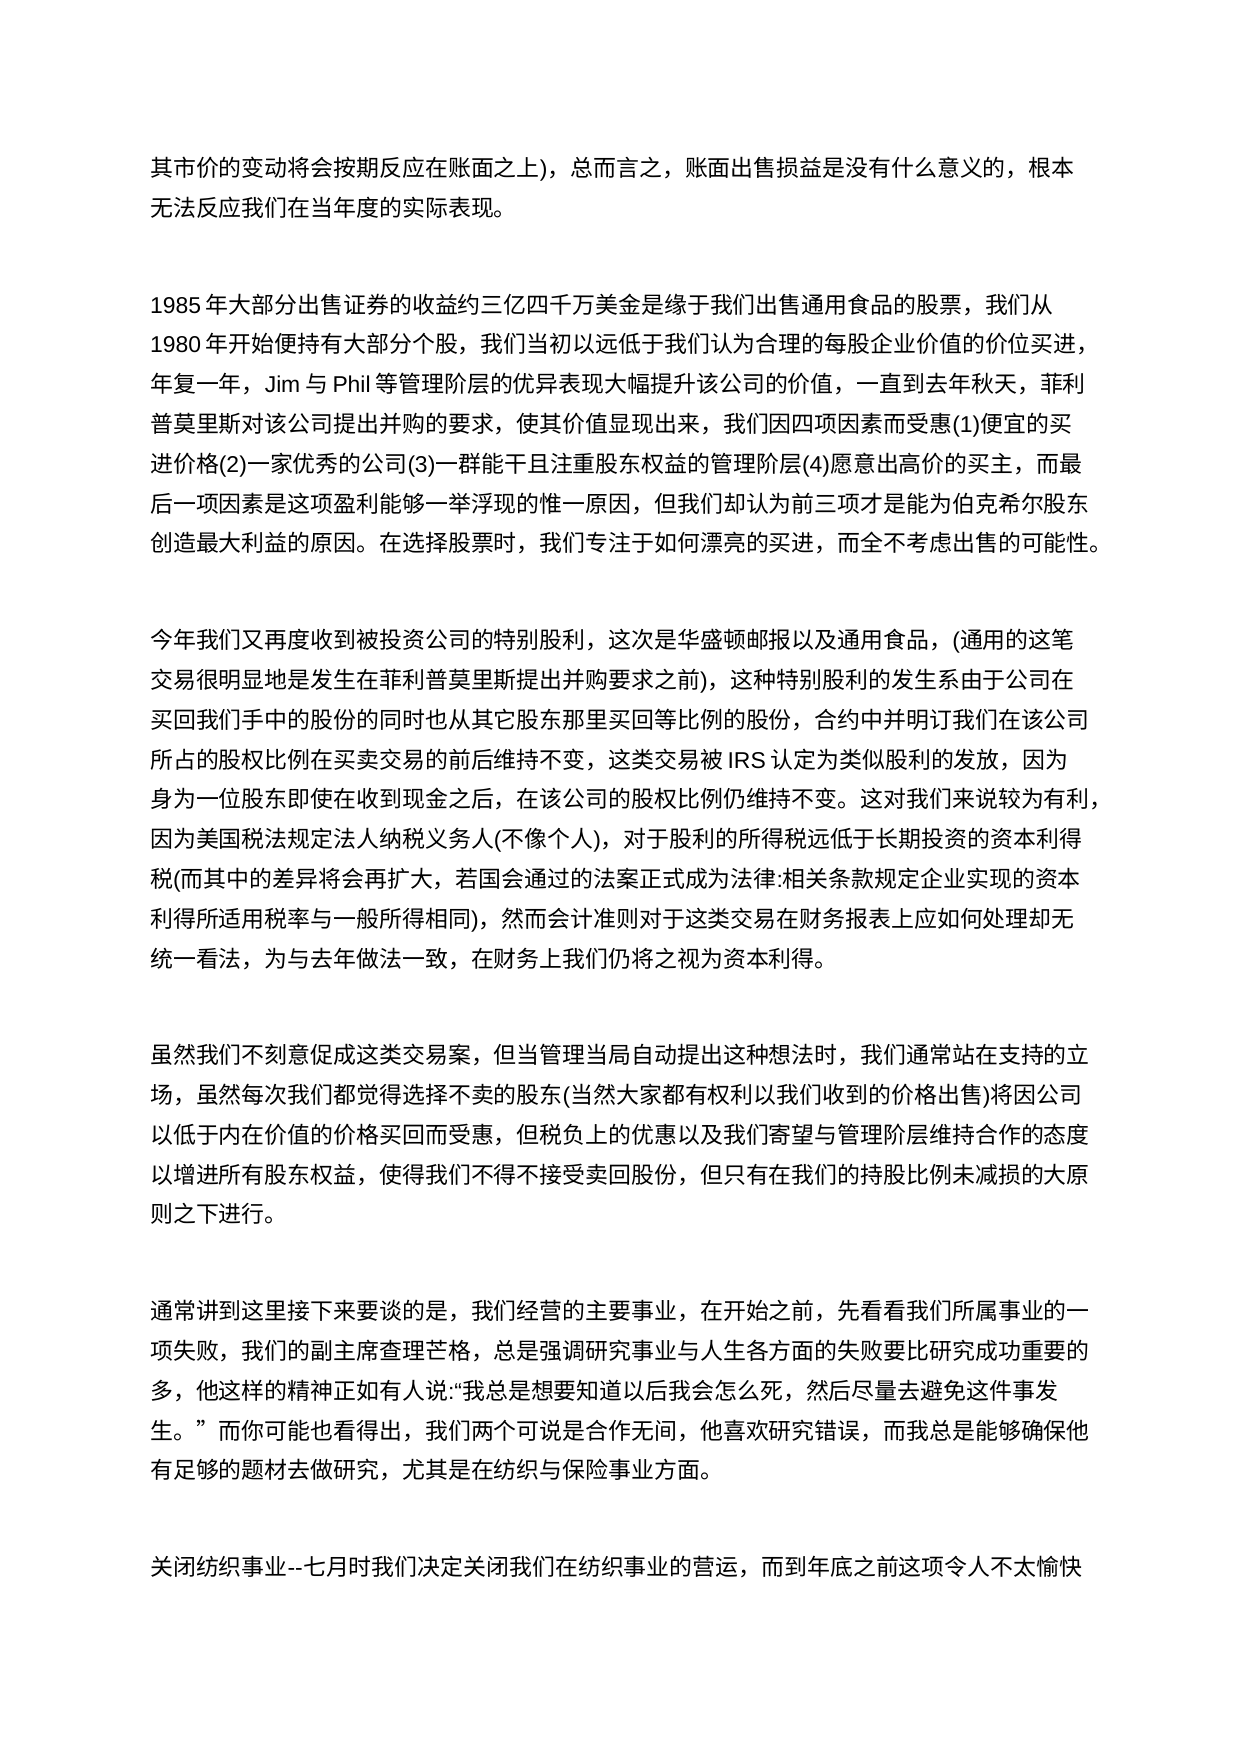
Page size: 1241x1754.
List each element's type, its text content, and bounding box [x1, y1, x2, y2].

text 虽然我们不刻意促成这类交易案，但当管理当局自动提出这种想法时，我们通常站在支持的立场，虽然每次我们都觉得选择不卖的股东(当然大家都有权利以我们收到的价格出售)将因公司以低于内在价值的价格买回而受惠，但税负上的优惠以及我们寄望与管理阶层维持合作的态度以增进所有股东权益，使得我们不得不接受卖回股份，但只有在我们的持股比例未减损的大原则之下进行。 [150, 1037, 1090, 1229]
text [150, 1549, 1090, 1582]
text 今年我们又再度收到被投资公司的特别股利，这次是华盛顿邮报以及通用食品，(通用的这笔交易很明显地是发生在菲利普莫里斯提出并购要求之前)，这种特别股利的发生系由于公司在买回我们手中的股份的同时也从其它股东那里买回等比例的股份，合约中并明订我们在该公司所占的股权比例在买卖交易的前后维持不变，这类交易被IRS认定为类似股利的发放，因为身为一位股东即使在收到现金之后，在该公司的股权比例仍维持不变。这对我们来说较为有利，因为美国税法规定法人纳税义务人(不像个人)，对于股利的所得税远低于长期投资的资本利得税(而其中的差异将会再扩大，若国会通过的法案正式成为法律:相关条款规定企业实现的资本利得所适用税率与一般所得相同)，然而会计准则对于这类交易在财务报表上应如何处理却无统一看法，为与去年做法一致，在财务上我们仍将之视为资本利得。 [150, 622, 1090, 974]
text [150, 150, 1090, 223]
text 通常讲到这里接下来要谈的是，我们经营的主要事业，在开始之前，先看看我们所属事业的一项失败，我们的副主席查理芒格，总是强调研究事业与人生各方面的失败要比研究成功重要的多，他这样的精神正如有人说:“我总是想要知道以后我会怎么死，然后尽量去避免这件事发生。”而你可能也看得出，我们两个可说是合作无间，他喜欢研究错误，而我总是能够确保他有足够的题材去做研究，尤其是在纺织与保险事业方面。 [150, 1293, 1090, 1486]
text 1985年大部分出售证券的收益约三亿四千万美金是缘于我们出售通用食品的股票，我们从1980年开始便持有大部分个股，我们当初以远低于我们认为合理的每股企业价值的价位买进，年复一年，Jim与Phil等管理阶层的优异表现大幅提升该公司的价值，一直到去年秋天，菲利普莫里斯对该公司提出并购的要求，使其价值显现出来，我们因四项因素而受惠(1)便宜的买进价格(2)一家优秀的公司(3)一群能干且注重股东权益的管理阶层(4)愿意出高价的买主，而最后一项因素是这项盈利能够一举浮现的惟一原因，但我们却认为前三项才是能为伯克希尔股东创造最大利益的原因。在选择股票时，我们专注于如何漂亮的买进，而全不考虑出售的可能性。 [150, 287, 1090, 558]
